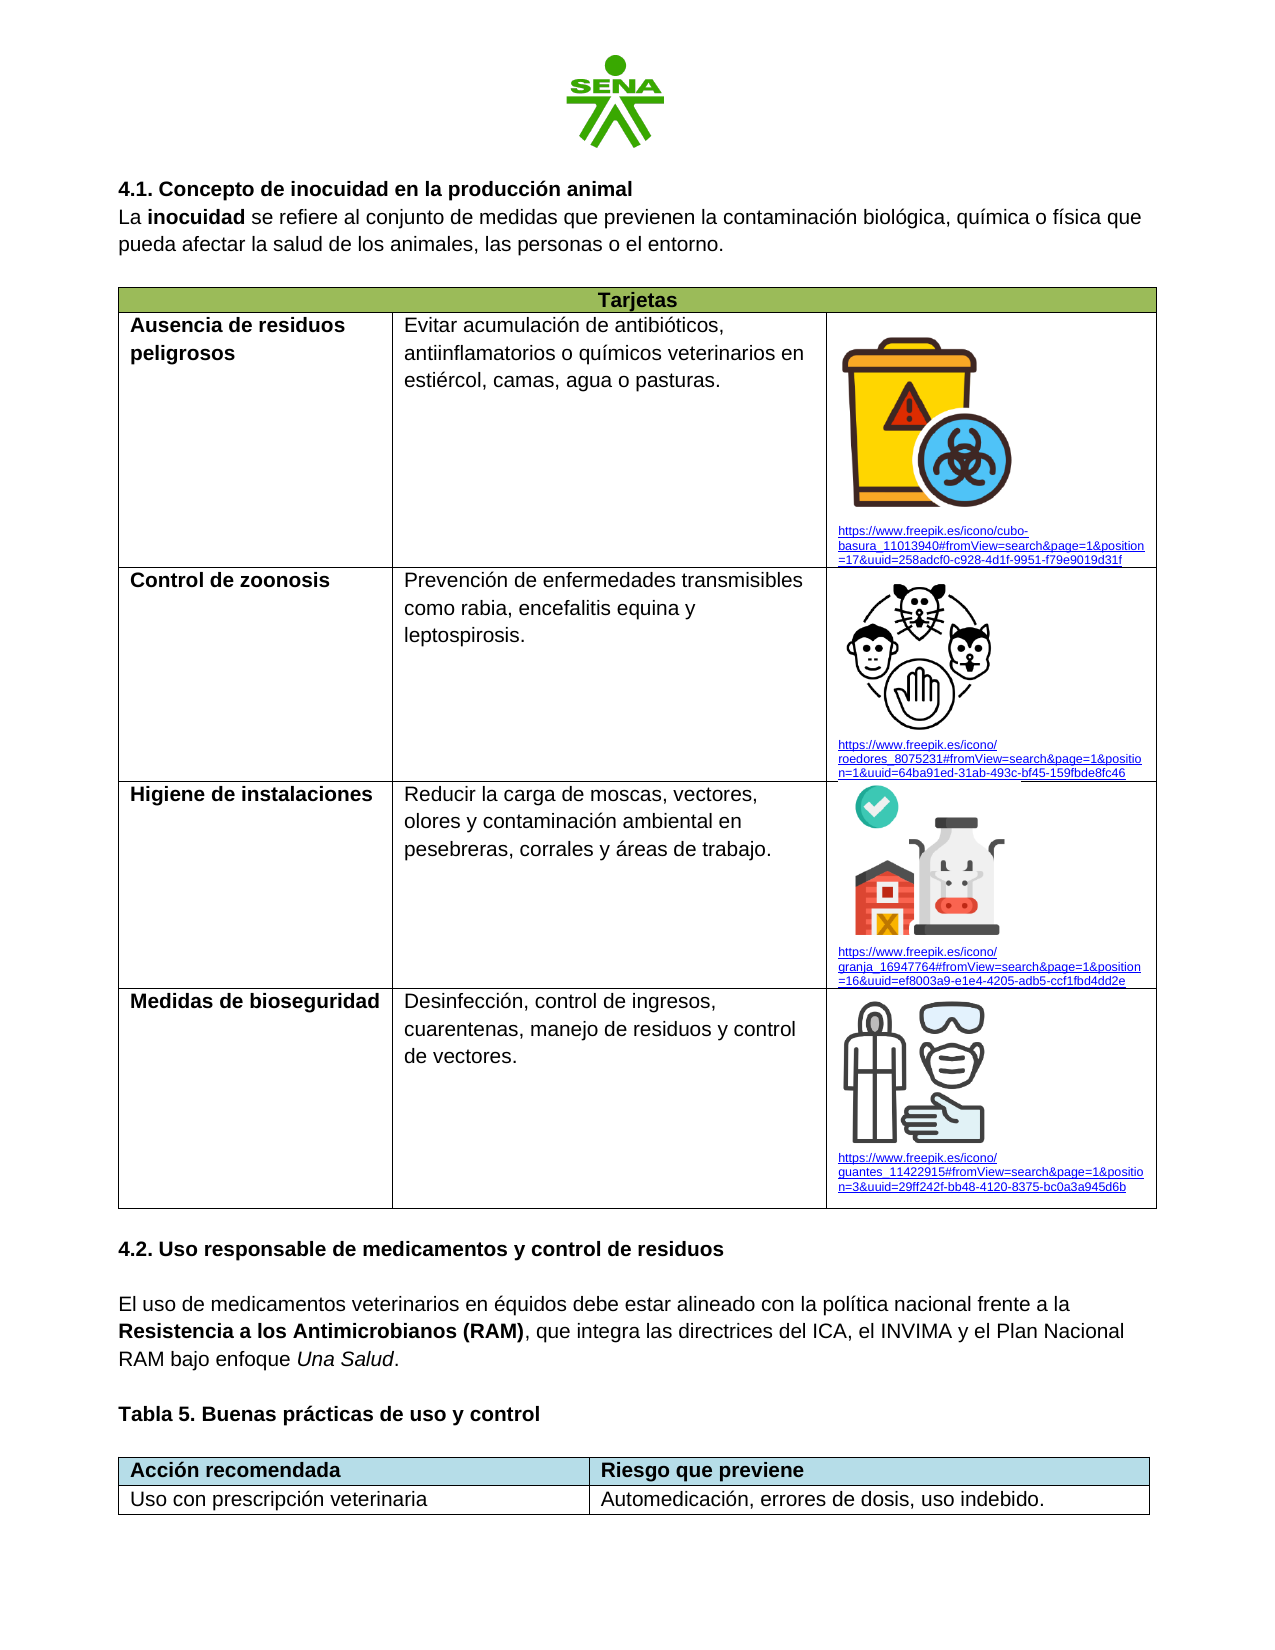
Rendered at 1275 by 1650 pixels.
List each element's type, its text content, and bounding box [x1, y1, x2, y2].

picture [838, 989, 990, 1151]
table_cell Reducir la carga de moscas, vectores, olores y contaminación ambiental en pesebreras, corrales y áreas de trabajo. [393, 782, 826, 988]
picture [566, 55, 664, 148]
table_cell Automedicación, errores de dosis, uso indebido. [590, 1486, 1149, 1514]
table_cell Ausencia de residuos peligrosos [119, 313, 392, 567]
table_cell Evitar acumulación de antibióticos, antiinflamatorios o químicos veterinarios en estiércol, camas, agua o pasturas. [393, 313, 826, 567]
table_header Riesgo que previene [590, 1458, 1149, 1485]
table_cell Desinfección, control de ingresos, cuarentenas, manejo de residuos y control de vectores. [393, 989, 826, 1208]
text 4.1. Concepto de inocuidad en la producción animal [118, 177, 1157, 201]
table_cell Medidas de bioseguridad [119, 989, 392, 1208]
table_cell Uso con prescripción veterinaria [119, 1486, 589, 1514]
table_cell https://www.freepik.es/icono/guantes_11422915#fromView=search&page=1&position=3&uuid=29ff242f-bb48-4120-8375-bc0a3a945d6b [827, 989, 1156, 1208]
table_cell https://www.freepik.es/icono/cubo-basura_11013940#fromView=search&page=1&position=17&uuid=258adcf0-c928-4d1f-9951-f79e9019d31f [827, 313, 1156, 567]
picture [838, 568, 1006, 738]
table_cell Control de zoonosis [119, 568, 392, 781]
table_cell https://www.freepik.es/icono/roedores_8075231#fromView=search&page=1&position=1&uuid=64ba91ed-31ab-493c-bf45-159fbde8fc46 [827, 568, 1156, 781]
text La inocuidad se refiere al conjunto de medidas que previenen la contaminación biológica, química o física que pueda afectar la salud de los animales, las personas o el entorno. [118, 205, 1157, 256]
picture [838, 781, 1021, 945]
picture [838, 327, 1017, 524]
table_cell Higiene de instalaciones [119, 782, 392, 988]
text El uso de medicamentos veterinarios en équidos debe estar alineado con la política nacional frente a la Resistencia a los Antimicrobianos (RAM), que integra las directrices del ICA, el INVIMA y el Plan Nacional RAM bajo enfoque Una Salud. [118, 1292, 1157, 1371]
text 4.2. Uso responsable de medicamentos y control de residuos [118, 1237, 1157, 1261]
text Tabla 5. Buenas prácticas de uso y control [118, 1402, 1157, 1426]
table_cell Prevención de enfermedades transmisibles como rabia, encefalitis equina y leptospirosis. [393, 568, 826, 781]
table_cell https://www.freepik.es/icono/granja_16947764#fromView=search&page=1&position=16&uuid=ef8003a9-e1e4-4205-adb5-ccf1fbd4dd2e [827, 782, 1156, 988]
table_header Acción recomendada [119, 1458, 589, 1485]
table_header Tarjetas [119, 288, 1156, 312]
